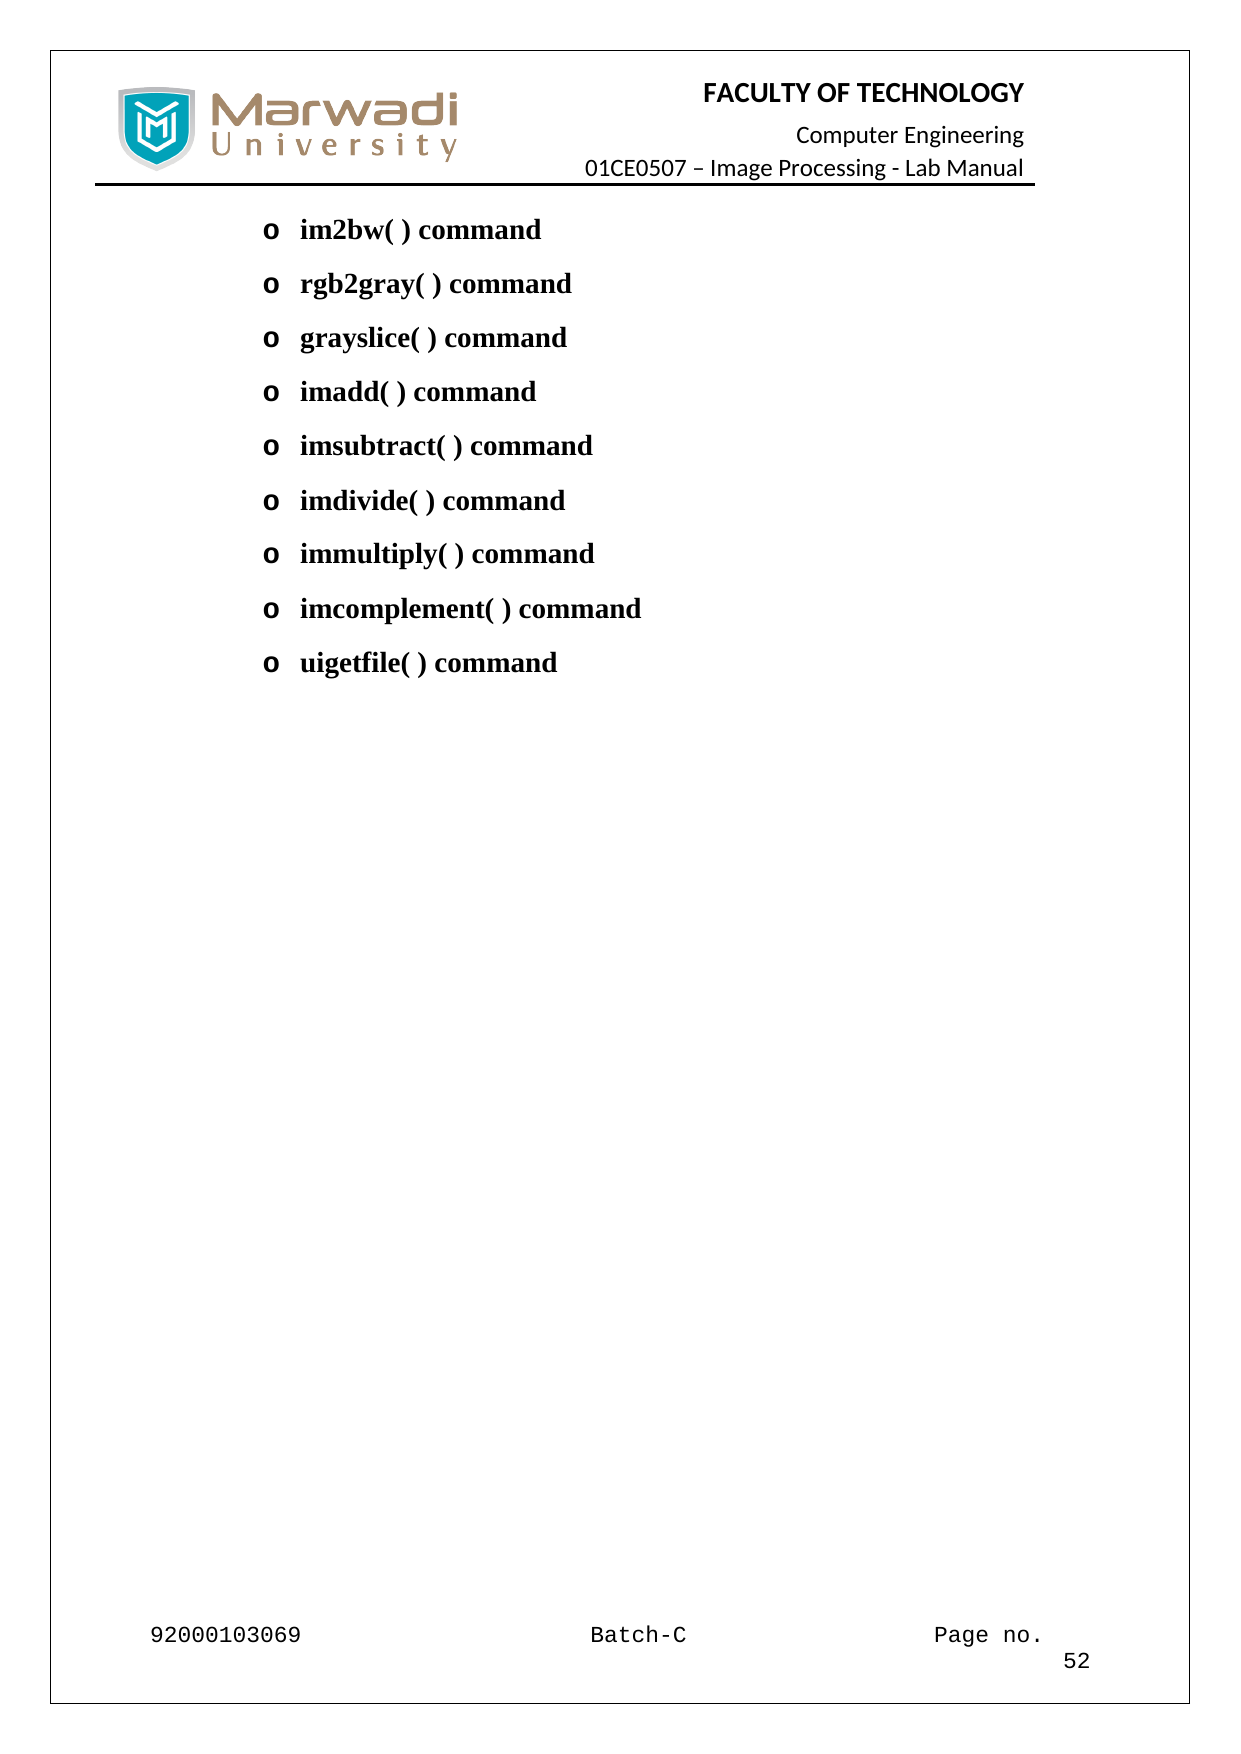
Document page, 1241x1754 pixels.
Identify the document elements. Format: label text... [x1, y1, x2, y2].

list uigetfile( ) command [262, 645, 1090, 681]
list grayslice( ) command [262, 320, 1090, 356]
list imsubtract( ) command [262, 428, 1090, 464]
list imadd( ) command [262, 374, 1090, 411]
picture [106, 73, 469, 182]
list rgb2gray( ) command [262, 266, 1090, 302]
list im2bw( ) command [262, 212, 1090, 248]
list immultiply( ) command [262, 537, 1090, 573]
list imcomplement( ) command [262, 591, 1090, 627]
list imdivide( ) command [262, 483, 1090, 519]
